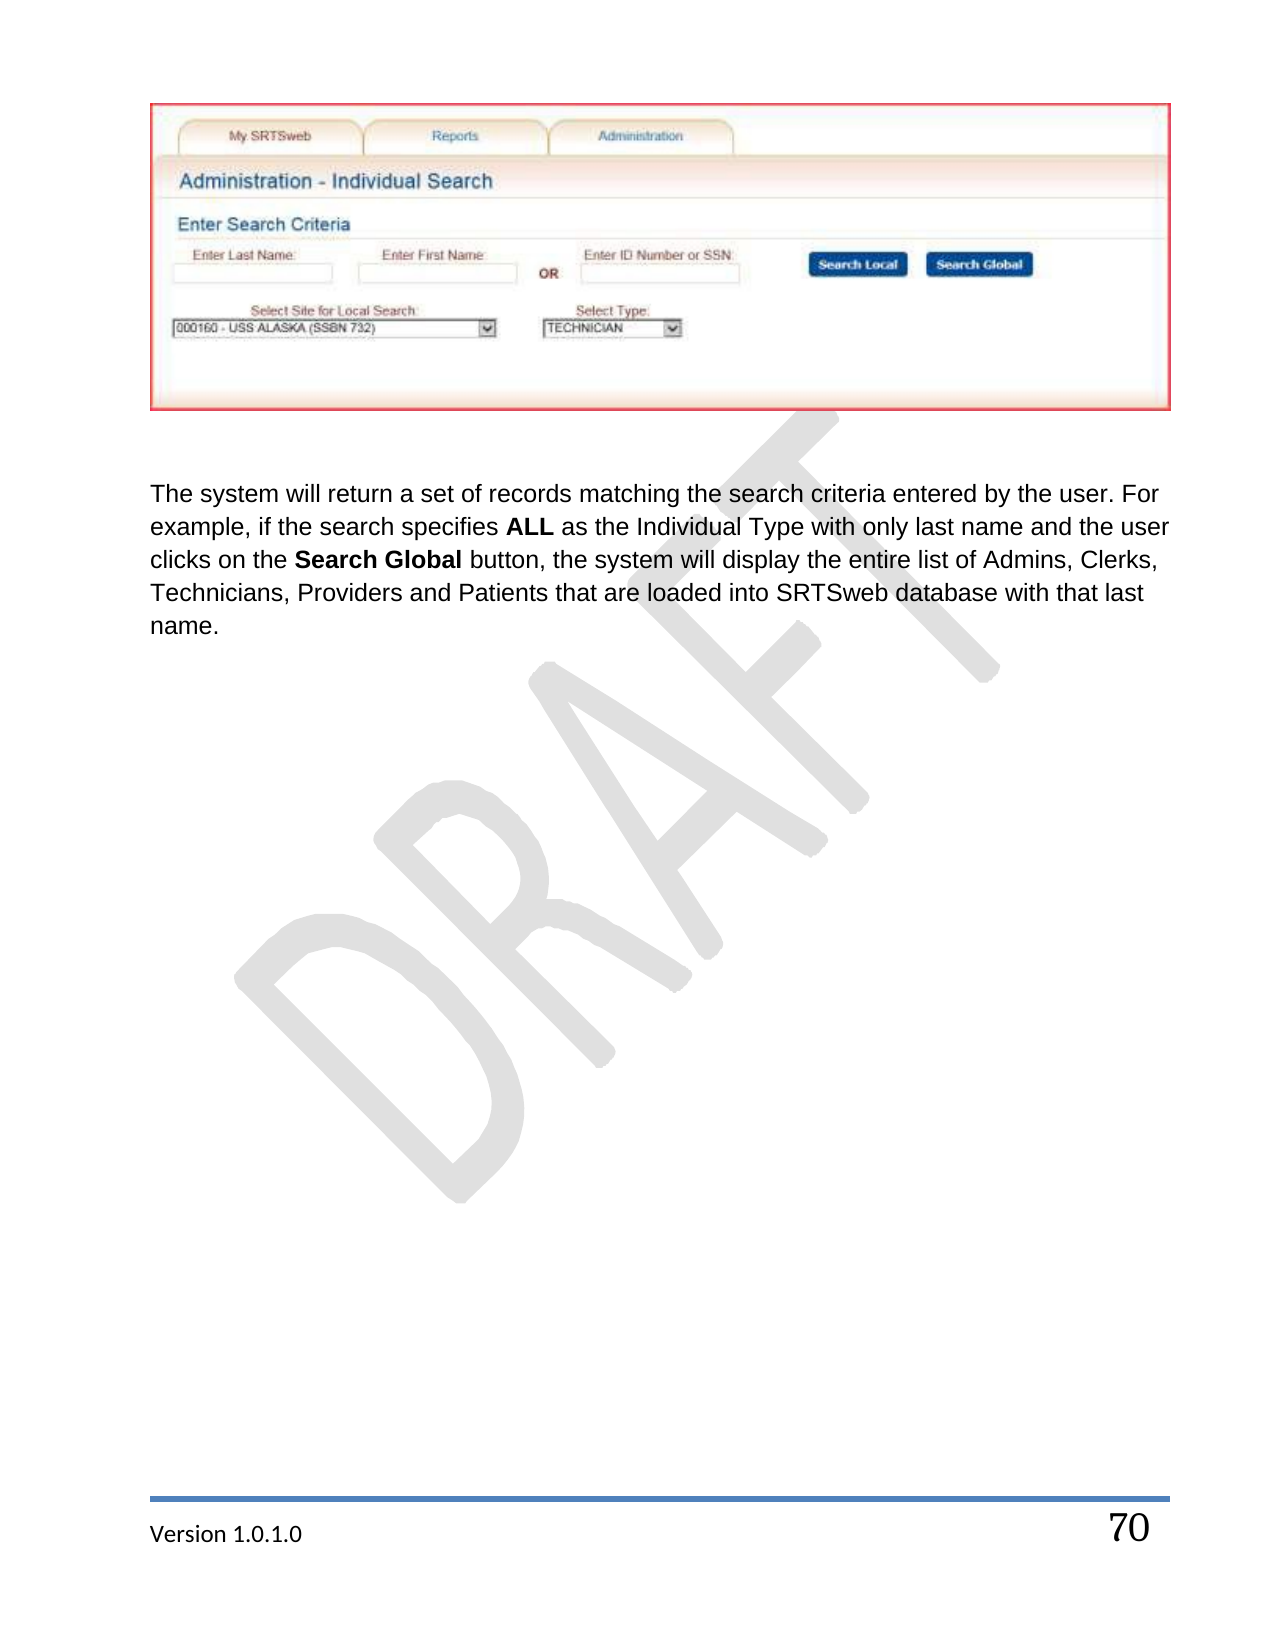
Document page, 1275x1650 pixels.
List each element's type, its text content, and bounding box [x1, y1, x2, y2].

text The system will return a set of records matching the search criteria entered by the user. For example, if the search specifies ALL as the Individual Type with only last name and the user clicks on the Search Global button, the system will display the entire list of Admins, Clerks, Technicians, Providers and Patients that are loaded into SRTSweb database with that last name. [150, 479, 1172, 639]
picture [150, 103, 1171, 411]
